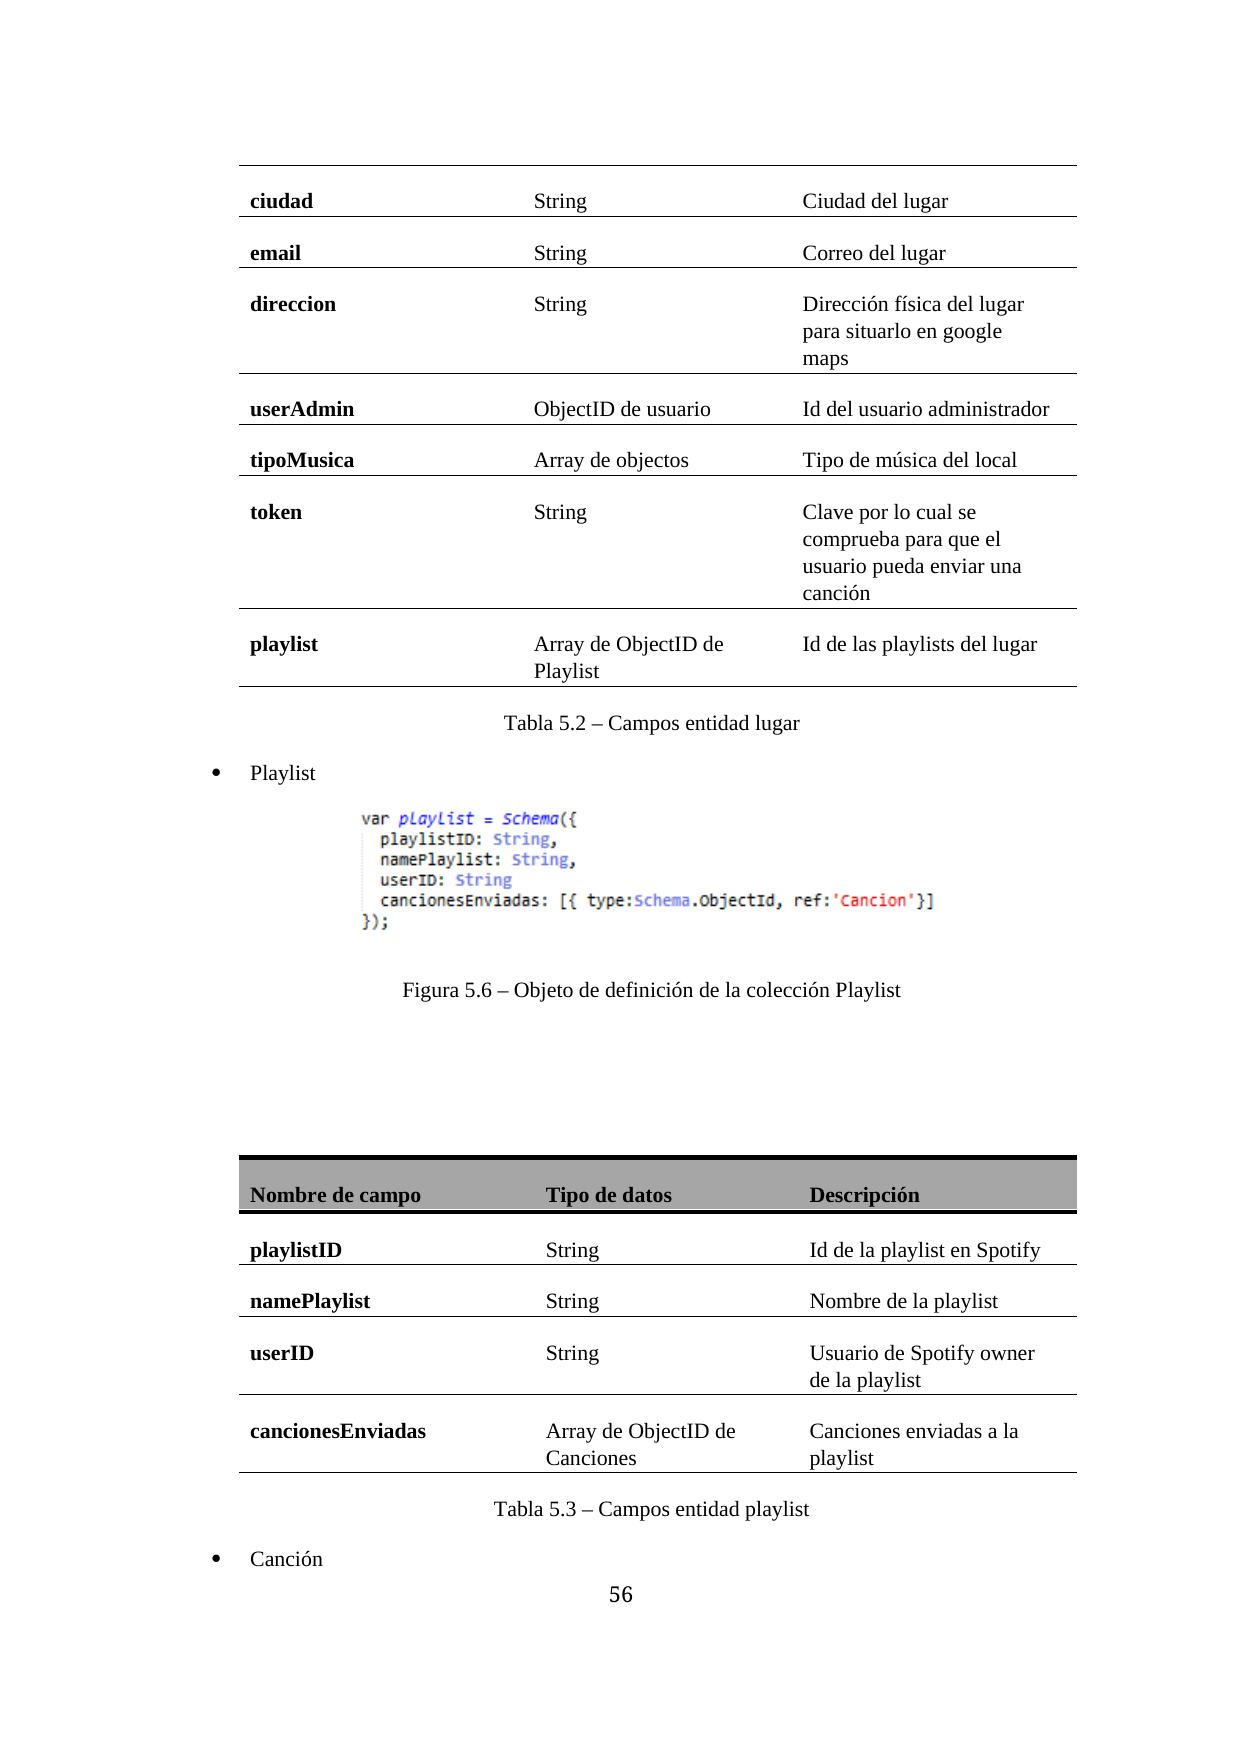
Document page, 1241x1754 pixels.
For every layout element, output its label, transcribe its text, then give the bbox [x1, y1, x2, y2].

table_cell String [534, 1265, 798, 1316]
table_cell Array de ObjectID de Canciones [534, 1395, 798, 1472]
table_cell Array de ObjectID de Playlist [522, 609, 791, 686]
table_cell cancionesEnviadas [239, 1395, 534, 1472]
picture [347, 810, 957, 952]
table_cell String [522, 217, 791, 267]
table_cell Nombre de la playlist [798, 1265, 1077, 1316]
table_cell Clave por lo cual se comprueba para que el usuario pueda enviar una canción [791, 476, 1077, 607]
table_cell String [522, 166, 791, 216]
table_cell Canciones enviadas a la playlist [798, 1395, 1077, 1472]
table_header Tipo de datos [534, 1160, 798, 1209]
table_cell playlistID [239, 1214, 534, 1264]
list Canción [212, 1546, 1053, 1571]
table_cell String [522, 268, 791, 372]
table_cell String [534, 1317, 798, 1394]
table_cell Array de objectos [522, 425, 791, 475]
table_cell userID [239, 1317, 534, 1394]
table_cell namePlaylist [239, 1265, 534, 1316]
table_cell Id de la playlist en Spotify [798, 1214, 1077, 1264]
table_cell playlist [239, 609, 522, 686]
table_cell Correo del lugar [791, 217, 1077, 267]
list Playlist [212, 760, 1053, 785]
table_cell ObjectID de usuario [522, 374, 791, 423]
table_header Nombre de campo [239, 1160, 534, 1209]
text Tabla 5.3 – Campos entidad playlist [250, 1496, 1053, 1521]
table_cell String [534, 1214, 798, 1264]
table_cell email [239, 217, 522, 267]
table_cell Usuario de Spotify owner de la playlist [798, 1317, 1077, 1394]
table_cell Id del usuario administrador [791, 374, 1077, 423]
table_cell token [239, 476, 522, 607]
text Tabla 5.2 – Campos entidad lugar [250, 710, 1053, 735]
table_cell Dirección física del lugar para situarlo en google maps [791, 268, 1077, 372]
text Figura 5.6 – Objeto de definición de la colección Playlist [250, 977, 1053, 1002]
table_cell Tipo de música del local [791, 425, 1077, 475]
table_header Descripción [798, 1160, 1077, 1209]
table_cell Id de las playlists del lugar [791, 609, 1077, 686]
table_cell userAdmin [239, 374, 522, 423]
table_cell Ciudad del lugar [791, 166, 1077, 216]
table_cell String [522, 476, 791, 607]
table_cell tipoMusica [239, 425, 522, 475]
table_cell ciudad [239, 166, 522, 216]
table_cell direccion [239, 268, 522, 372]
